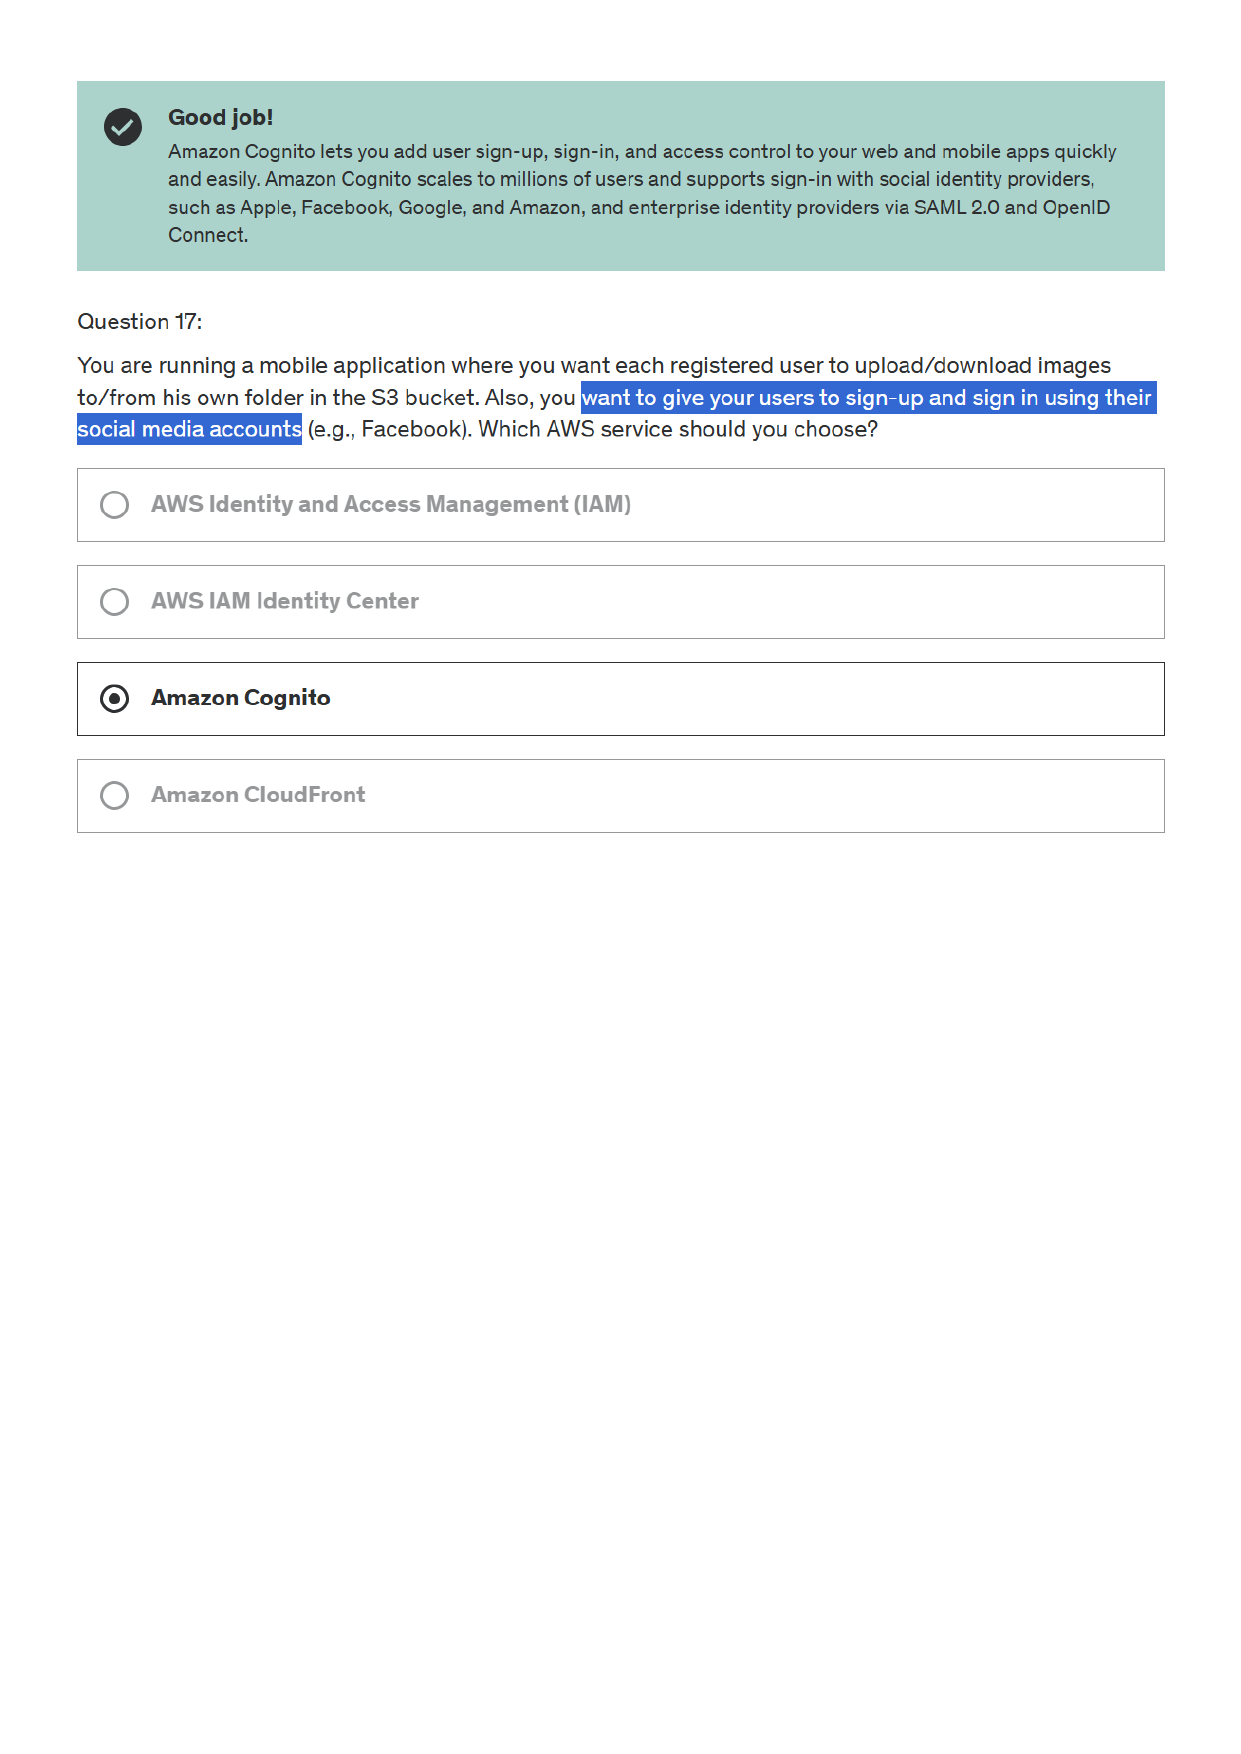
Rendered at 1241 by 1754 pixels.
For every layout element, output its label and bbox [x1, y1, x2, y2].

picture [75, 75, 1166, 837]
